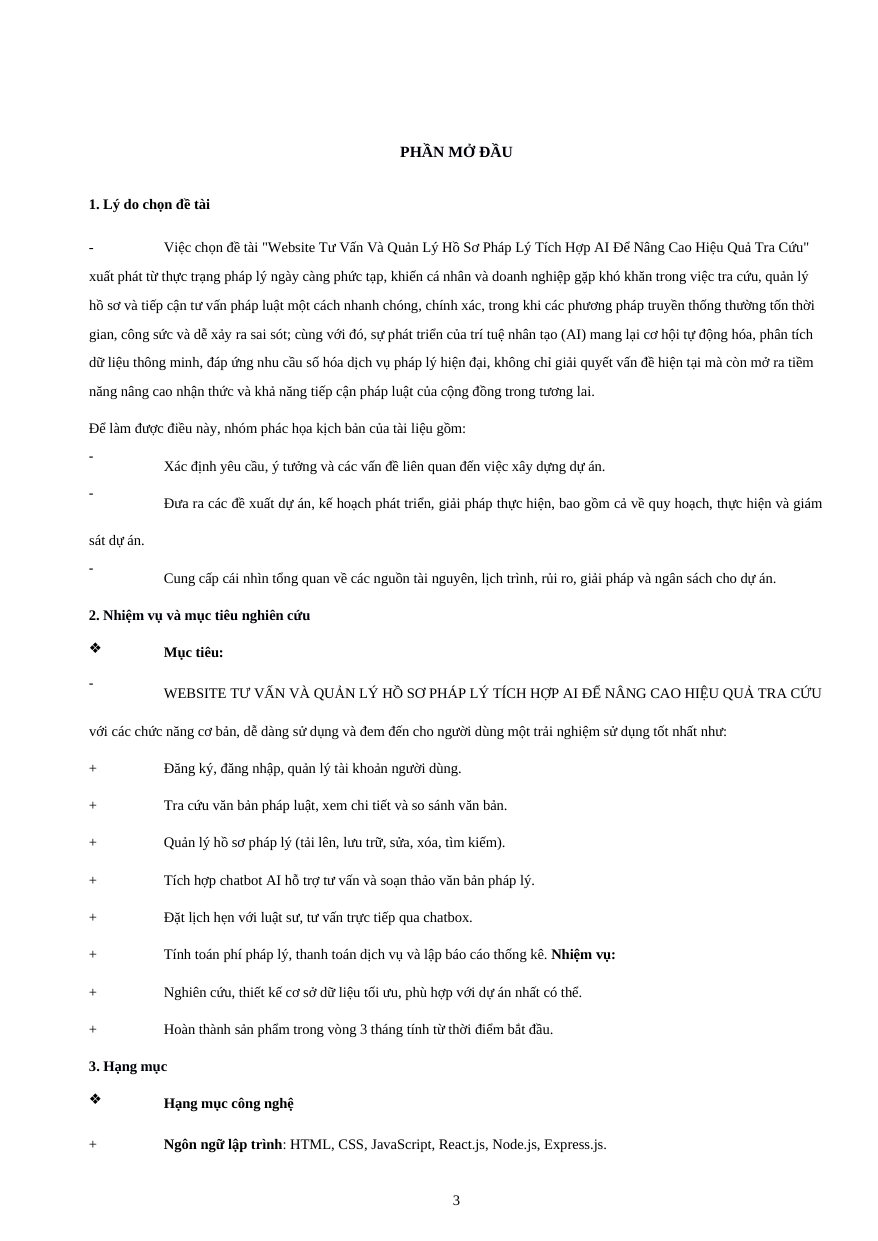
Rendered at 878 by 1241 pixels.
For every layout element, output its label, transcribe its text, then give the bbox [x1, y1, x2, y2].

text + Ngôn ngữ lập trình: HTML, CSS, JavaScript, React.js, Node.js, Express.js. [89, 1124, 824, 1153]
text + Tính toán phí pháp lý, thanh toán dịch vụ và lập báo cáo thống kê. Nhiệm vụ: [89, 934, 824, 963]
text Để làm được điều này, nhóm phác họa kịch bản của tài liệu gồm: [89, 408, 824, 437]
list Cung cấp cái nhìn tổng quan về các nguồn tài nguyên, lịch trình, rủi ro, giải pháp và ngân sách cho dự án. [89, 557, 824, 586]
text + Đăng ký, đăng nhập, quản lý tài khoản người dùng. [89, 748, 824, 776]
list Hạng mục công nghệ [89, 1083, 824, 1115]
text + Hoàn thành sản phẩm trong vòng 3 tháng tính từ thời điểm bắt đầu. [89, 1009, 824, 1037]
text 3. Hạng mục [89, 1046, 824, 1075]
list Xác định yêu cầu, ý tưởng và các vấn đề liên quan đến việc xây dựng dự án. [89, 446, 824, 474]
text PHẦN MỞ ĐẦU [89, 129, 824, 160]
text + Tích hợp chatbot AI hỗ trợ tư vấn và soạn thảo văn bản pháp lý. [89, 859, 824, 888]
subtitle 1. Lý do chọn đề tài [88, 184, 824, 213]
subtitle 2. Nhiệm vụ và mục tiêu nghiên cứu [88, 595, 824, 623]
text + Nghiên cứu, thiết kế cơ sở dữ liệu tối ưu, phù hợp với dự án nhất có thể. [89, 971, 824, 1000]
text + Tra cứu văn bản pháp luật, xem chi tiết và so sánh văn bản. [89, 785, 824, 814]
text + Quản lý hồ sơ pháp lý (tải lên, lưu trữ, sửa, xóa, tìm kiếm). [89, 822, 824, 851]
list WEBSITE TƯ VẤN VÀ QUẢN LÝ HỒ SƠ PHÁP LÝ TÍCH HỢP AI ĐỂ NÂNG CAO HIỆU QUẢ TRA CỨU với các chức năng cơ bản, dễ dàng sử dụng và đem đến cho người dùng một trải nghiệm sử dụng tốt nhất như: [89, 673, 824, 739]
text - Việc chọn đề tài "Website Tư Vấn Và Quản Lý Hồ Sơ Pháp Lý Tích Hợp AI Để Nâng Cao Hiệu Quả Tra Cứu" xuất phát từ thực trạng pháp lý ngày càng phức tạp, khiến cá nhân và doanh nghiệp gặp khó khăn trong việc tra cứu, quản lý hồ sơ và tiếp cận tư vấn pháp luật một cách nhanh chóng, chính xác, trong khi các phương pháp truyền thống thường tốn thời gian, công sức và dễ xảy ra sai sót; cùng với đó, sự phát triển của trí tuệ nhân tạo (AI) mang lại cơ hội tự động hóa, phân tích dữ liệu thông minh, đáp ứng nhu cầu số hóa dịch vụ pháp lý hiện đại, không chỉ giải quyết vấn đề hiện tại mà còn mở ra tiềm năng nâng cao nhận thức và khả năng tiếp cận pháp luật của cộng đồng trong tương lai. [89, 227, 824, 400]
text + Đặt lịch hẹn với luật sư, tư vấn trực tiếp qua chatbox. [89, 897, 824, 926]
list Đưa ra các đề xuất dự án, kế hoạch phát triển, giải pháp thực hiện, bao gồm cả về quy hoạch, thực hiện và giám sát dự án. [89, 483, 824, 549]
list Mục tiêu: [89, 632, 824, 664]
